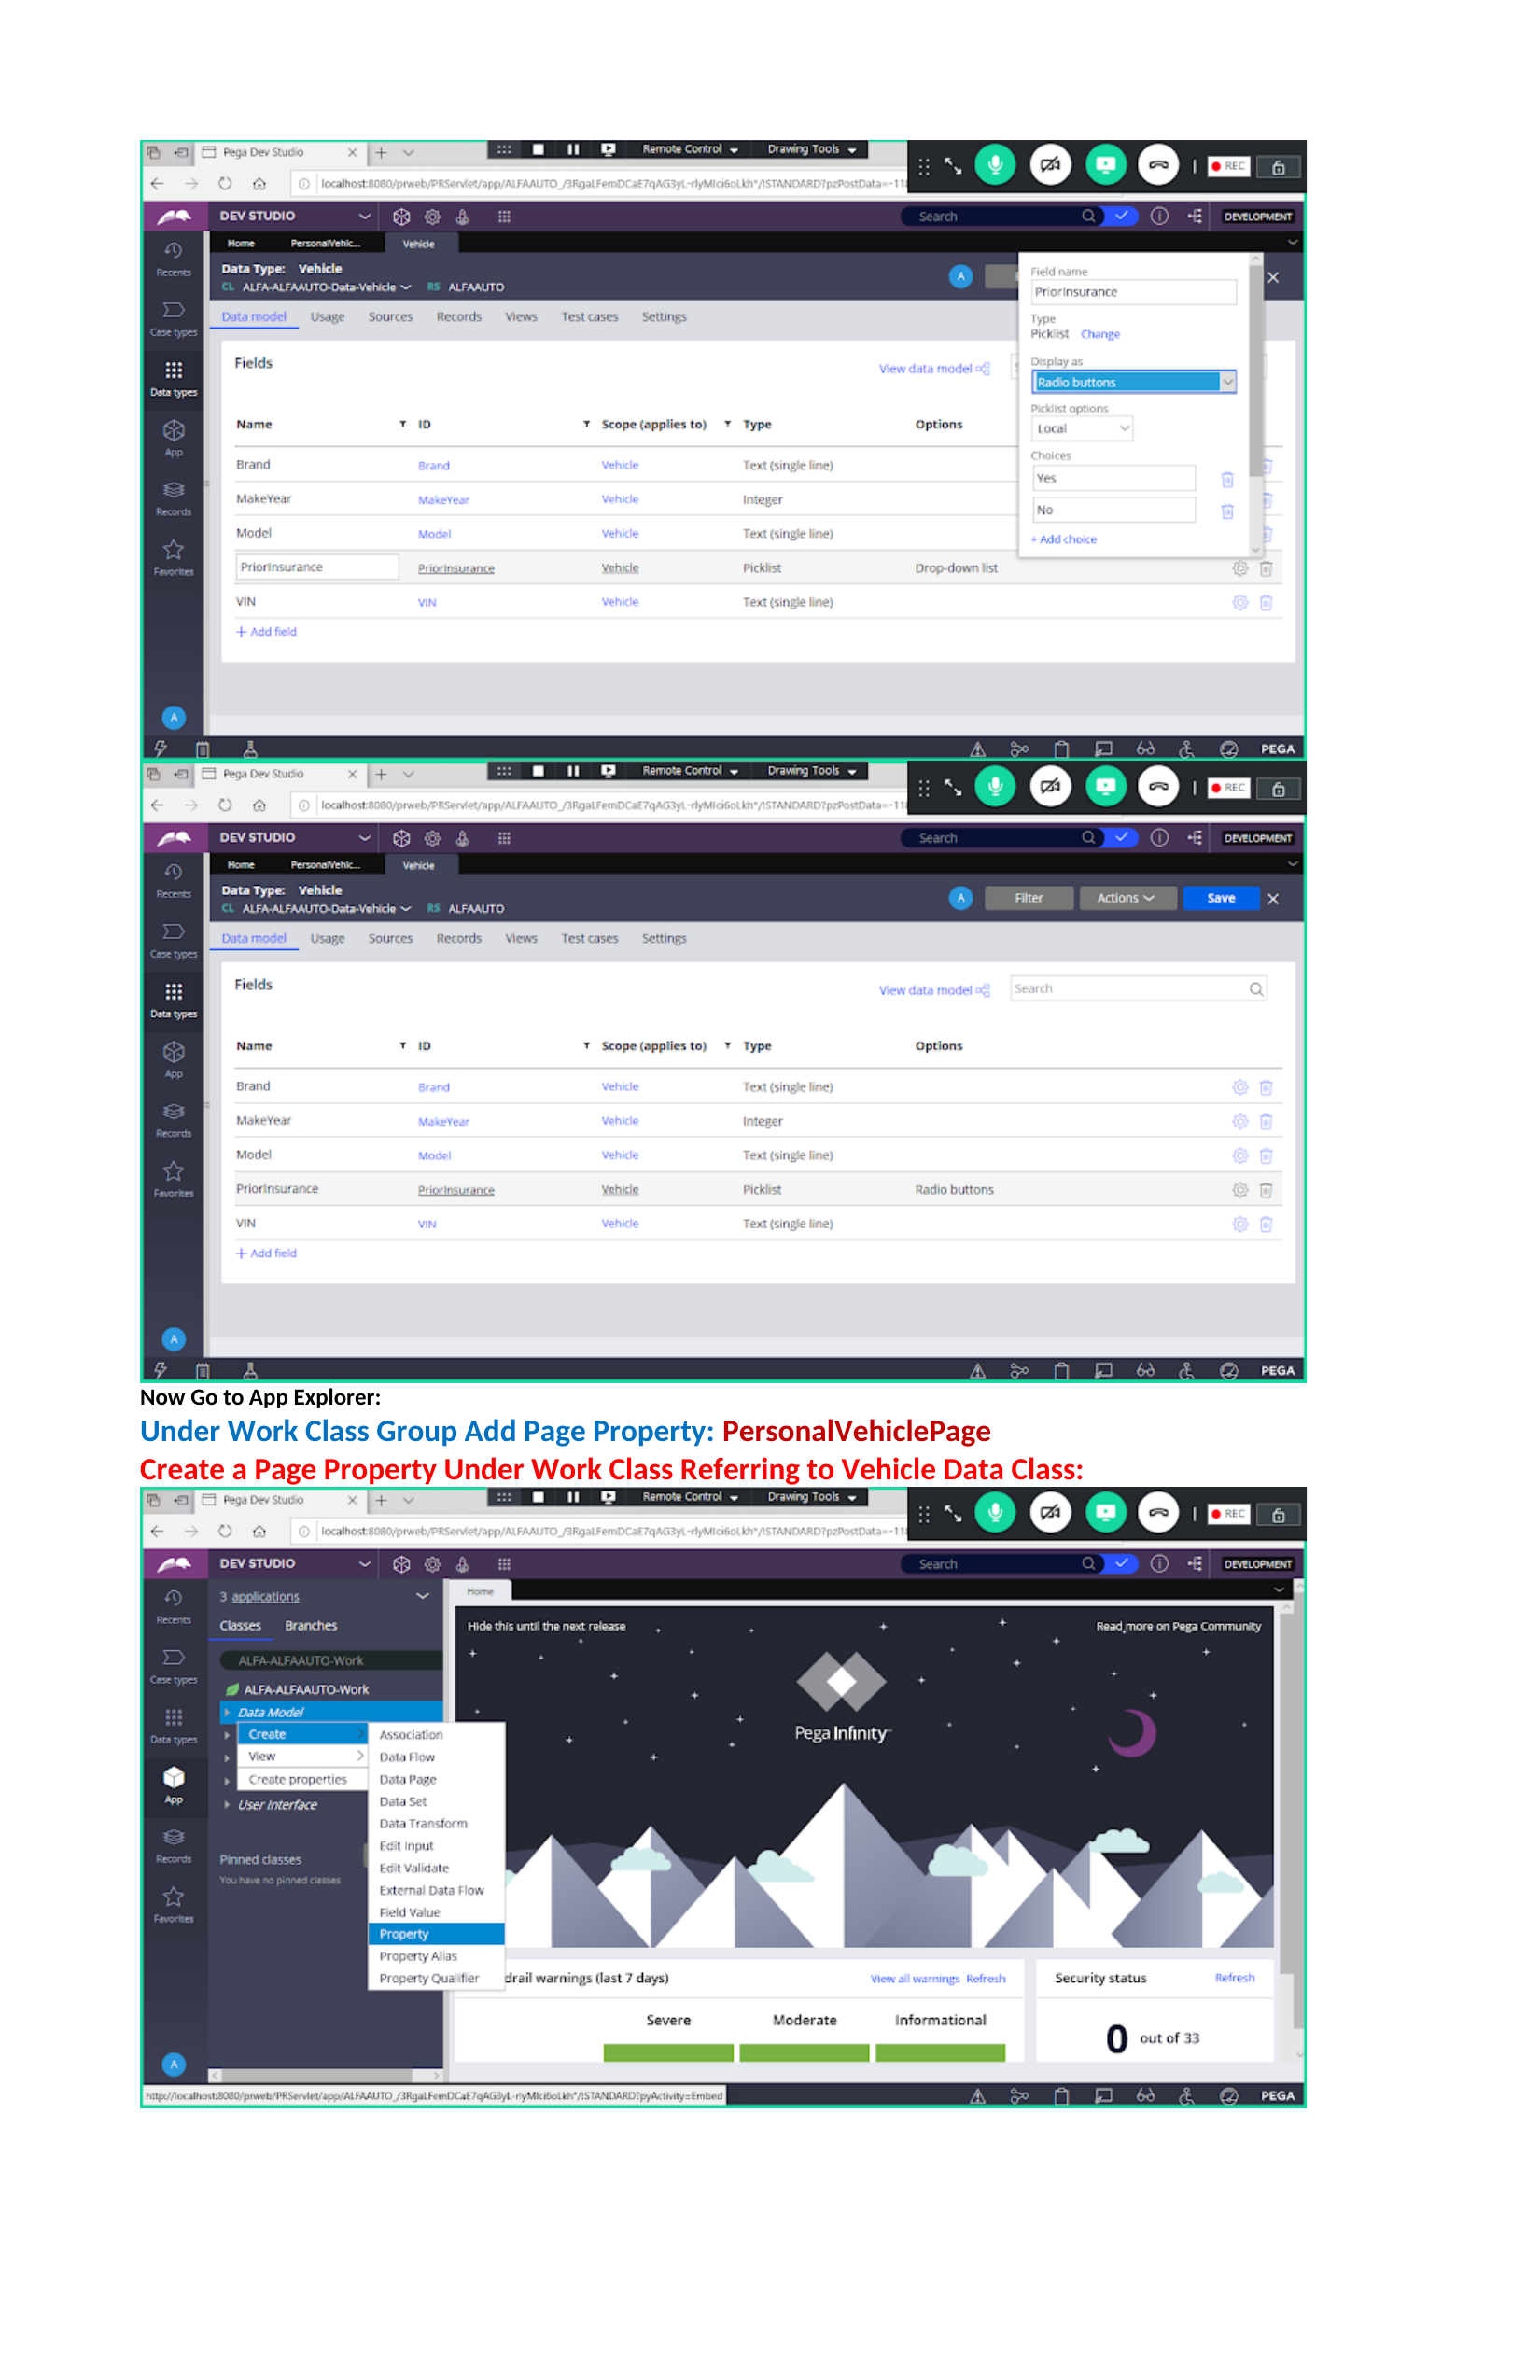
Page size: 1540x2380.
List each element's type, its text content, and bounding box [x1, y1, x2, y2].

text Create a Page Property Under Work Class Referring to Vehicle Data Class: [140, 1449, 1400, 1487]
text Under Work Class Group Add Page Property: PersonalVehiclePage [140, 1411, 1400, 1449]
picture [140, 1487, 1307, 2108]
text Now Go to App Explorer: [140, 1382, 1400, 1411]
picture [140, 140, 1307, 1383]
